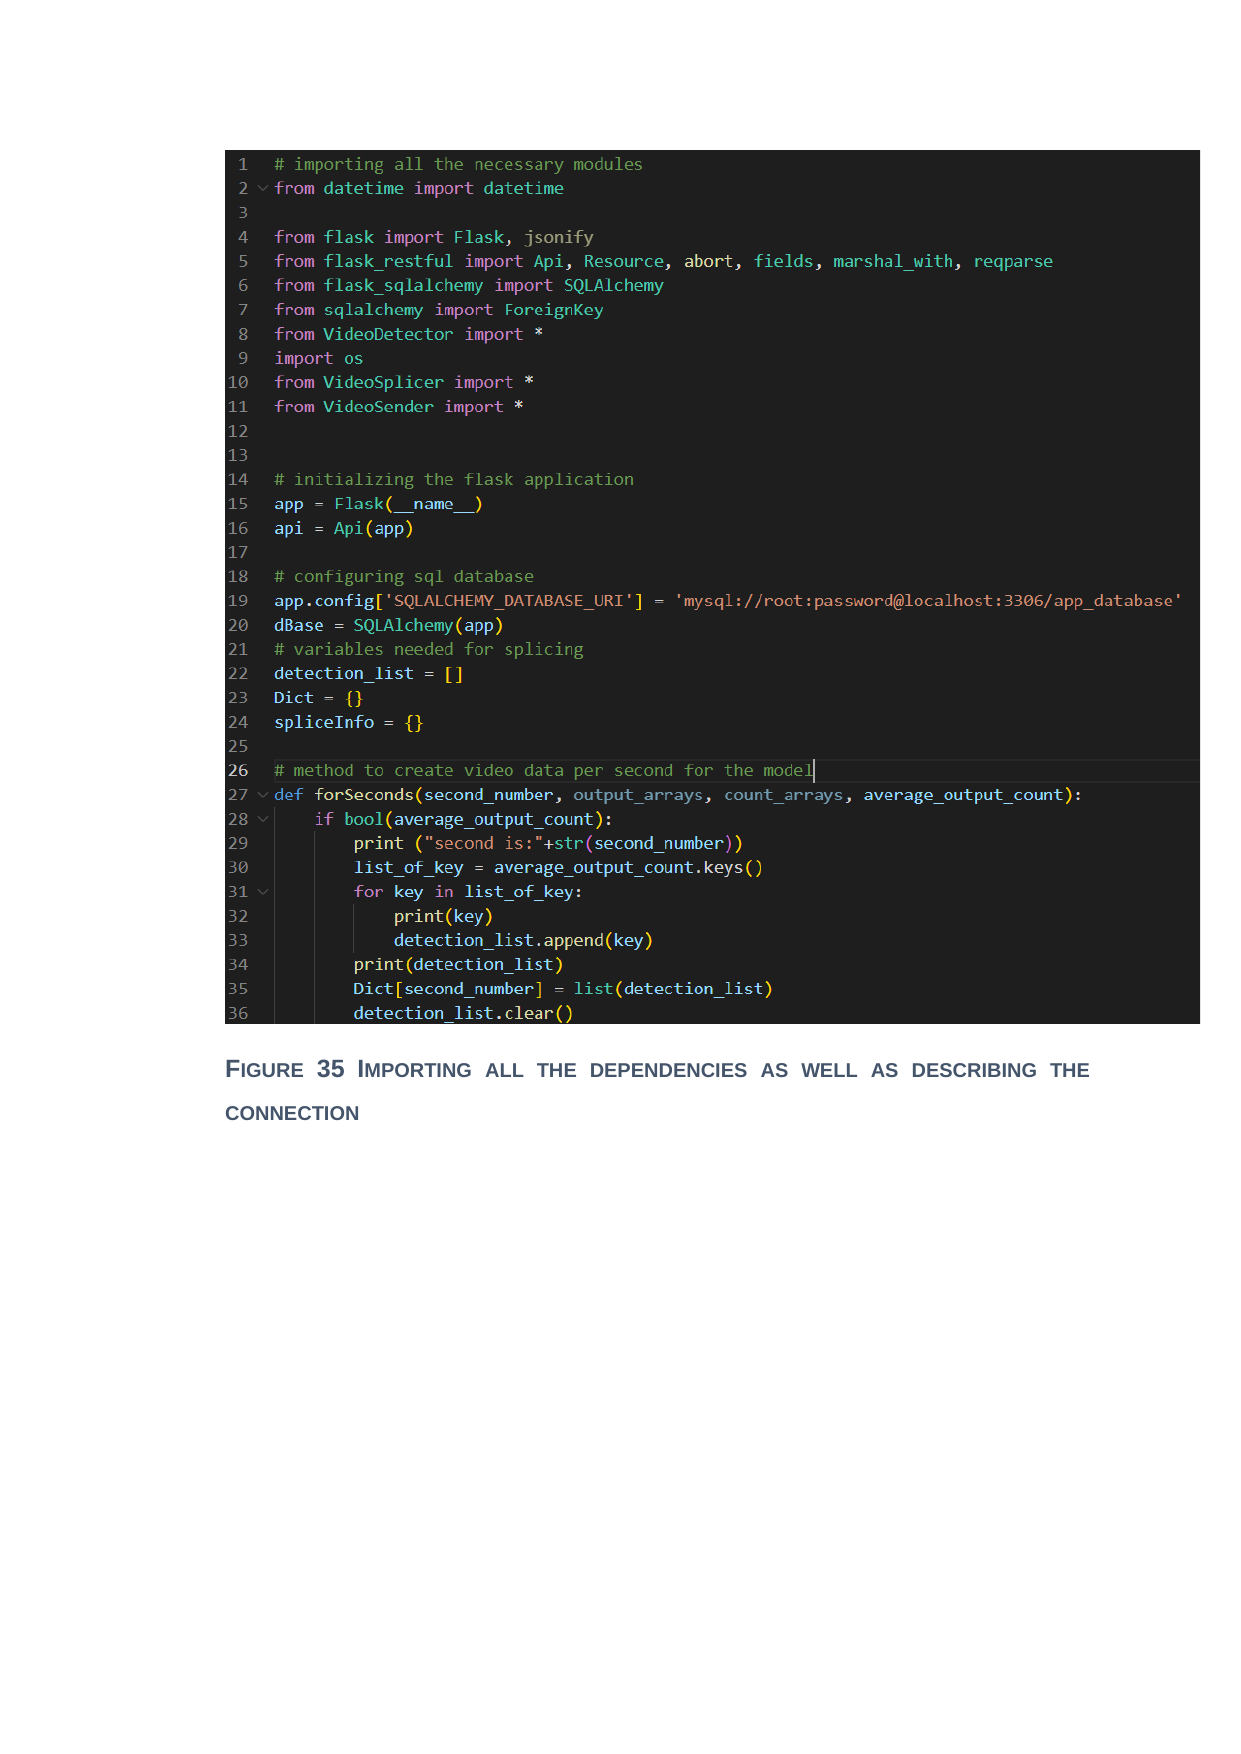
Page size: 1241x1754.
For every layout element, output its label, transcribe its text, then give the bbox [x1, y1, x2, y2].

picture [225, 150, 1200, 1024]
text Figure 35 Importing all the dependencies as well as describing the connection [225, 1054, 1090, 1126]
